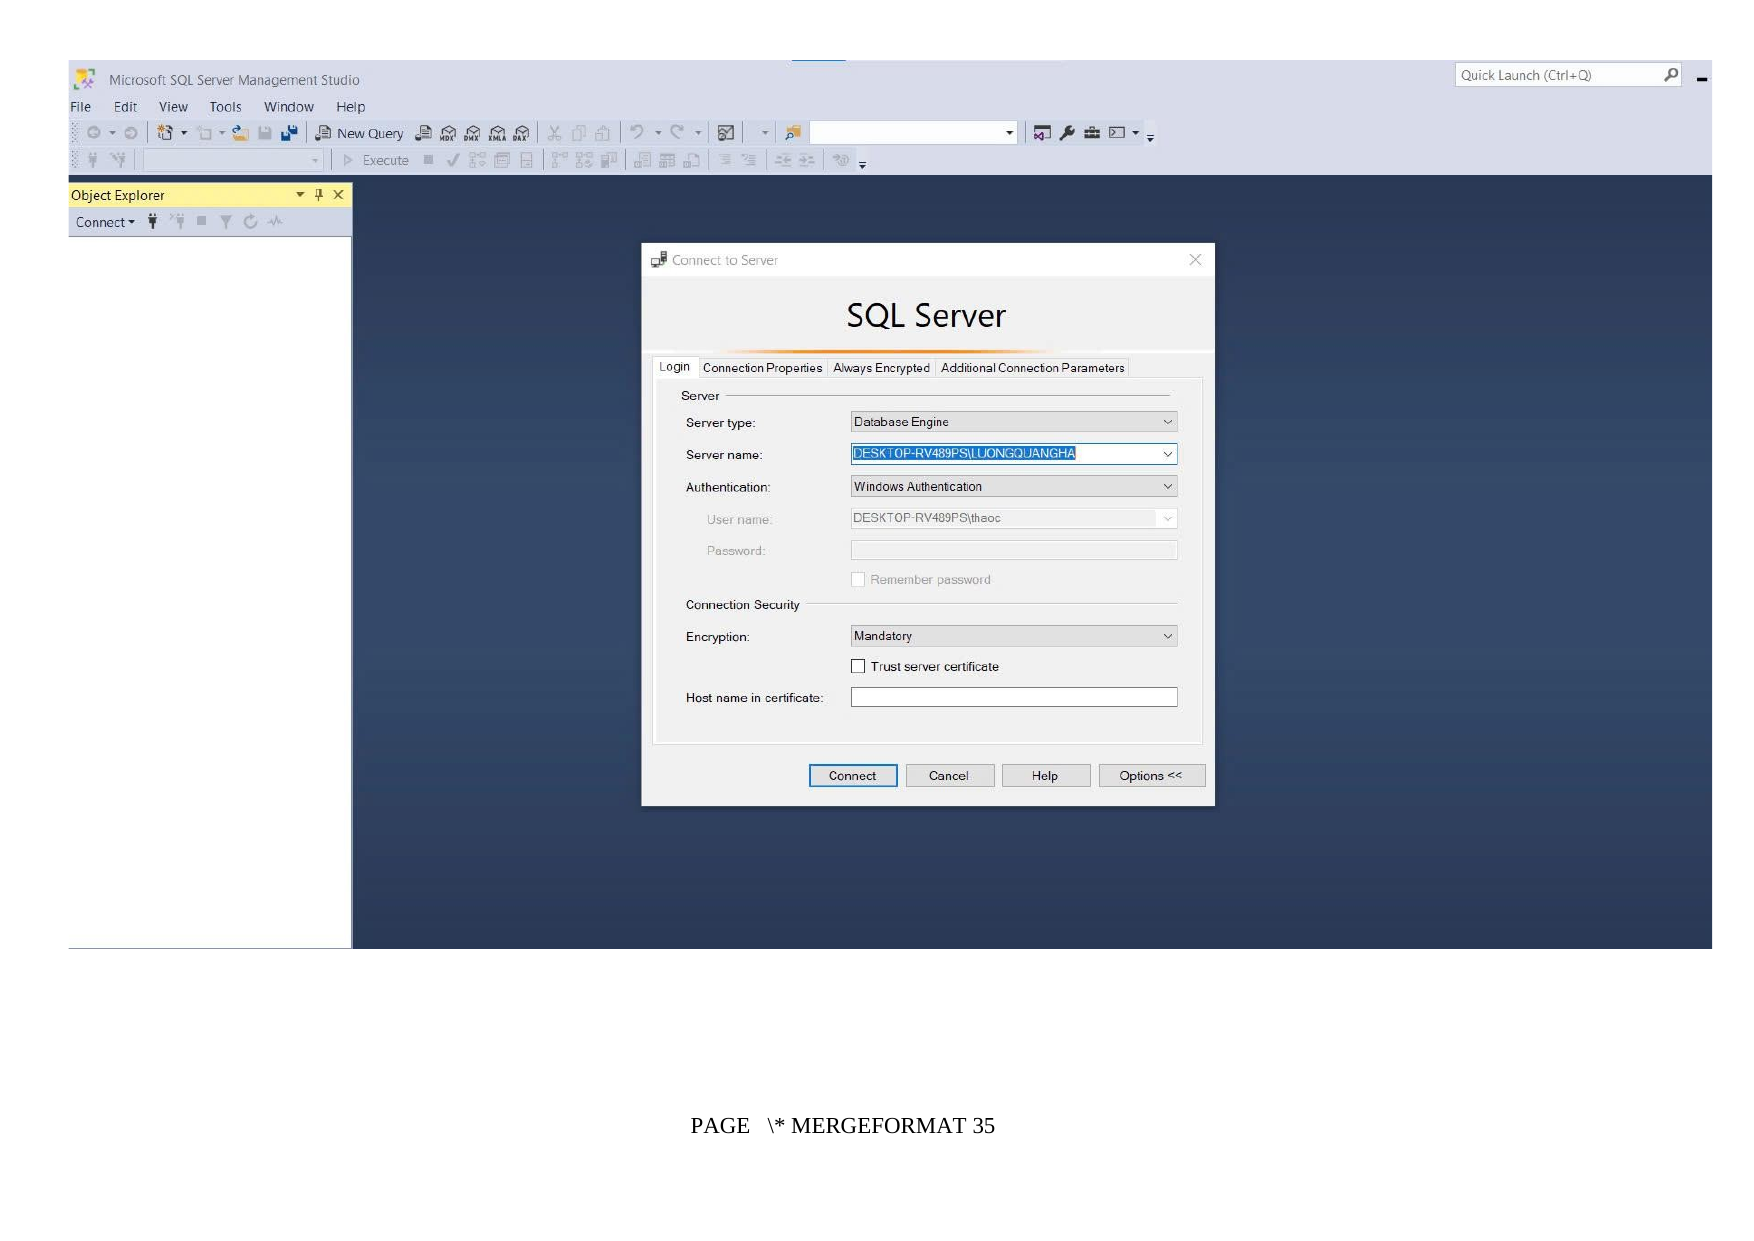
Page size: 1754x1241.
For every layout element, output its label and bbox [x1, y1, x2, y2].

picture [68, 60, 1713, 949]
